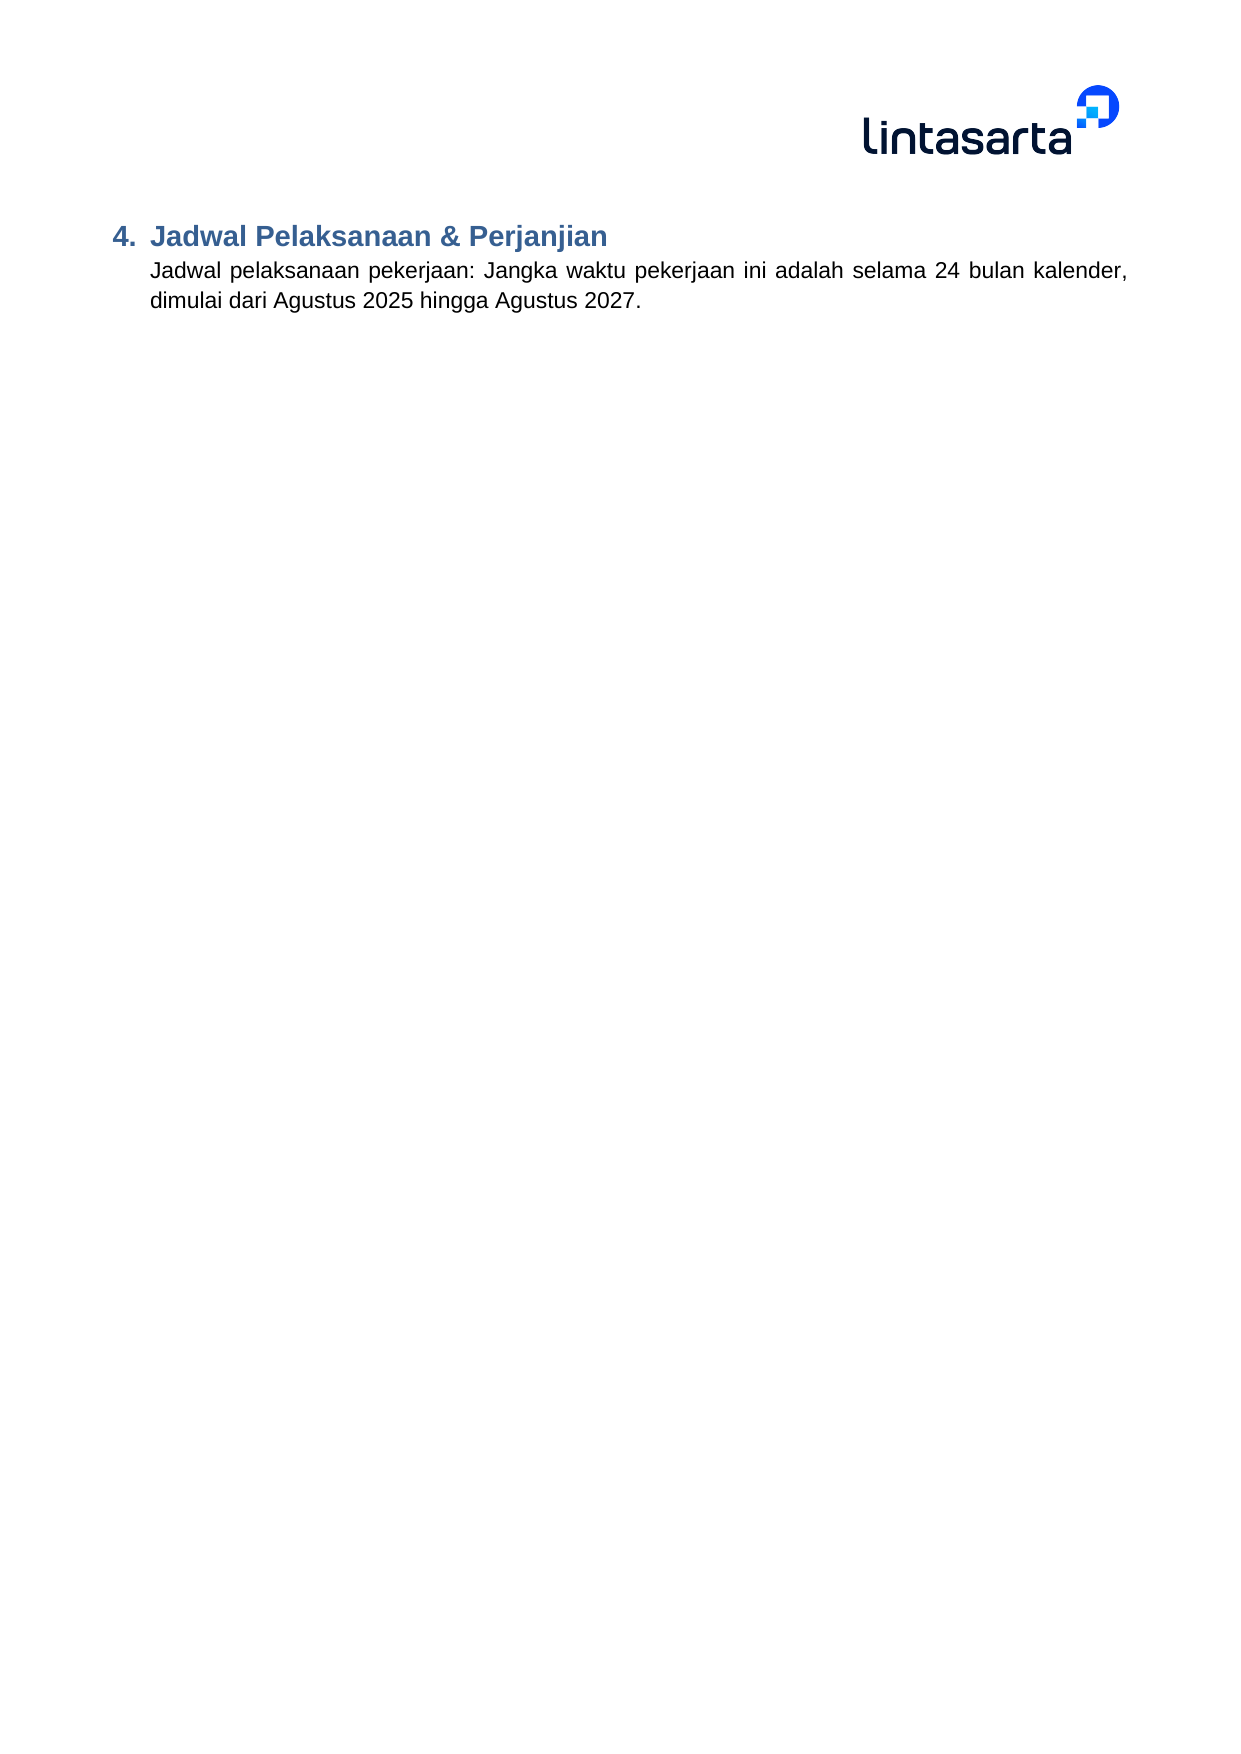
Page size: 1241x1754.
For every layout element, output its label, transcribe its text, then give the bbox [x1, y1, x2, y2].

picture [856, 75, 1129, 169]
text Jadwal pelaksanaan pekerjaan: Jangka waktu pekerjaan ini adalah selama 24 bulan kalender, dimulai dari Agustus 2025 hingga Agustus 2027. [150, 257, 1128, 314]
subtitle Jadwal Pelaksanaan & Perjanjian [112, 219, 1128, 252]
